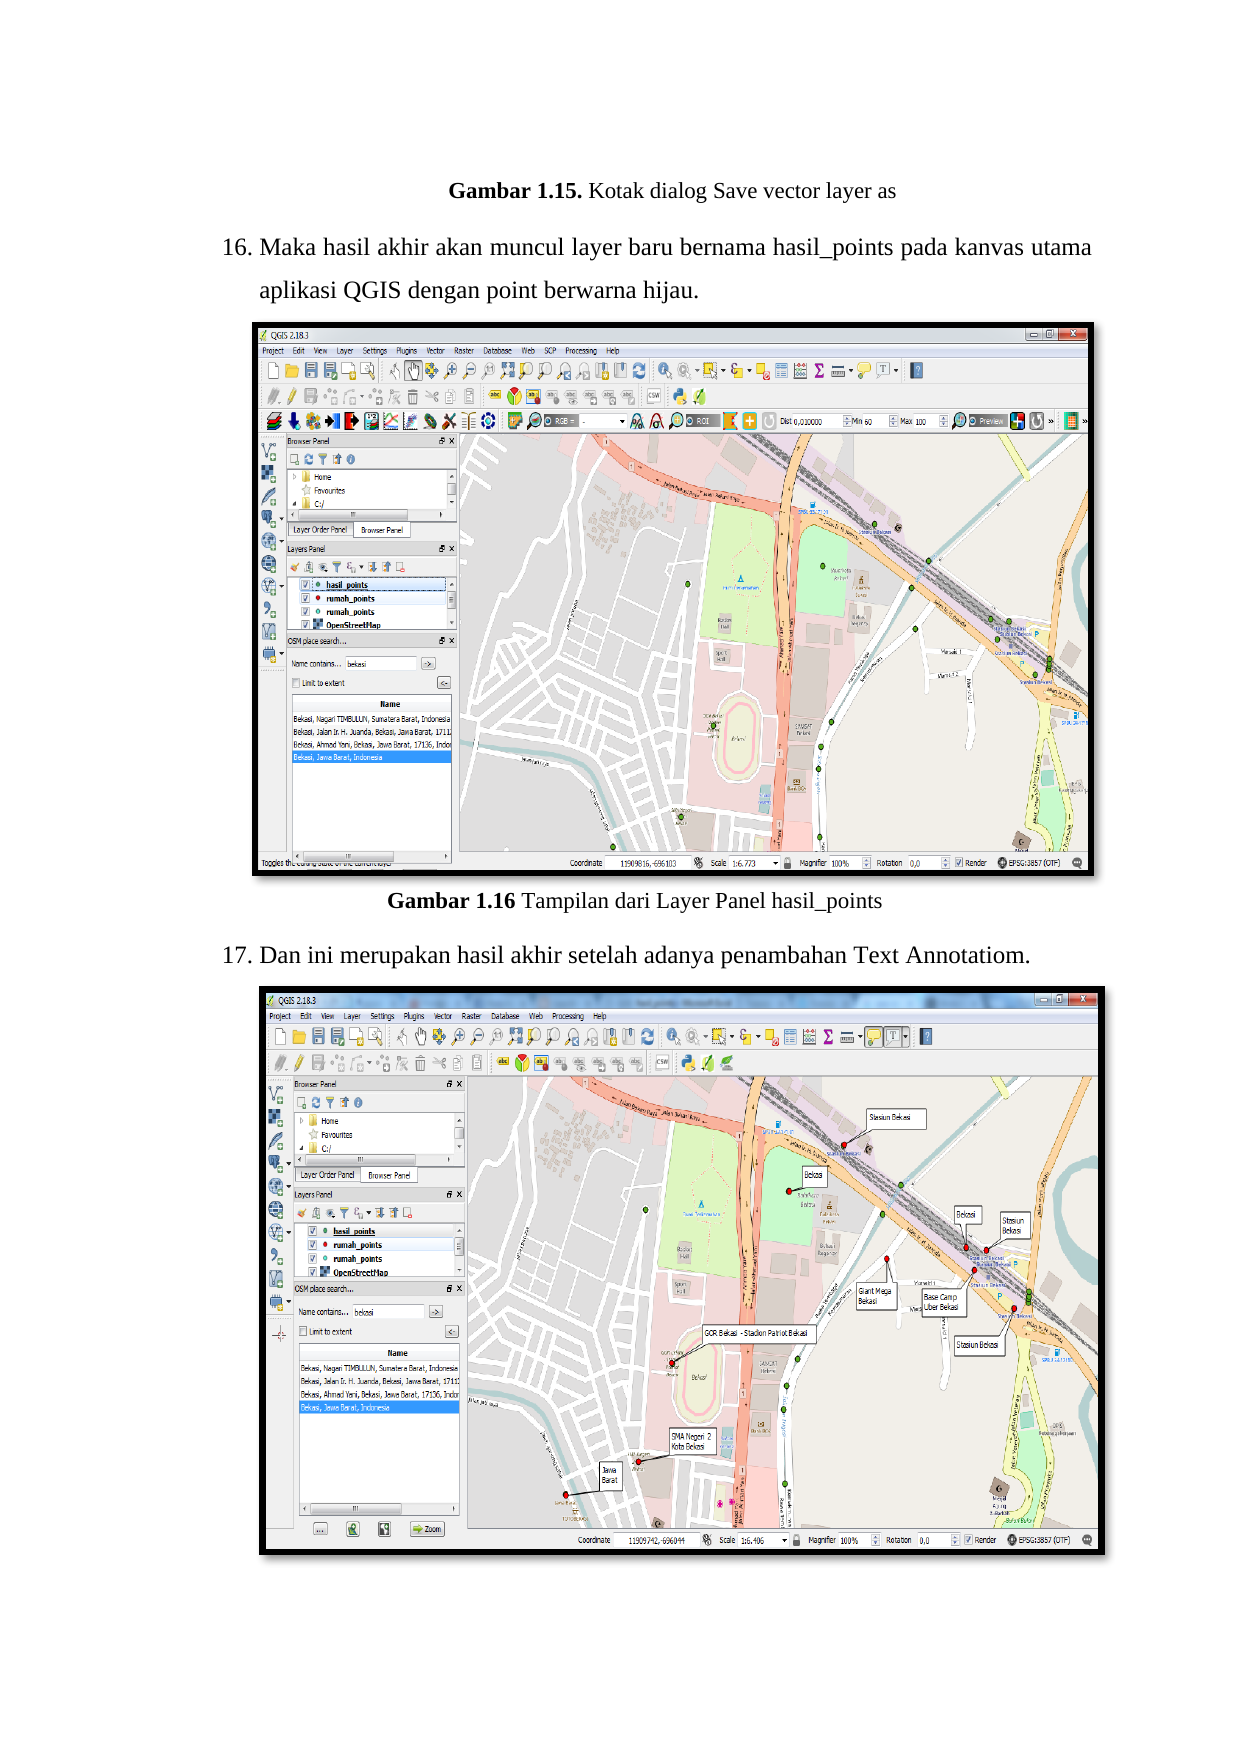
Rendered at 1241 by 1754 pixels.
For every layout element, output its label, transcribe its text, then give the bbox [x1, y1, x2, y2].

picture [258, 328, 1088, 870]
list Dan ini merupakan hasil akhir setelah adanya penambahan Text Annotatiom. [222, 940, 1092, 969]
text Gambar 1.15. Kotak dialog Save vector layer as [177, 177, 1092, 203]
text Gambar 1.16 Tampilan dari Layer Panel hasil_points [177, 887, 1092, 914]
list Maka hasil akhir akan muncul layer baru bernama hasil_points pada kanvas utama aplikasi QGIS dengan point berwarna hijau. [222, 232, 1092, 304]
picture [266, 993, 1098, 1549]
